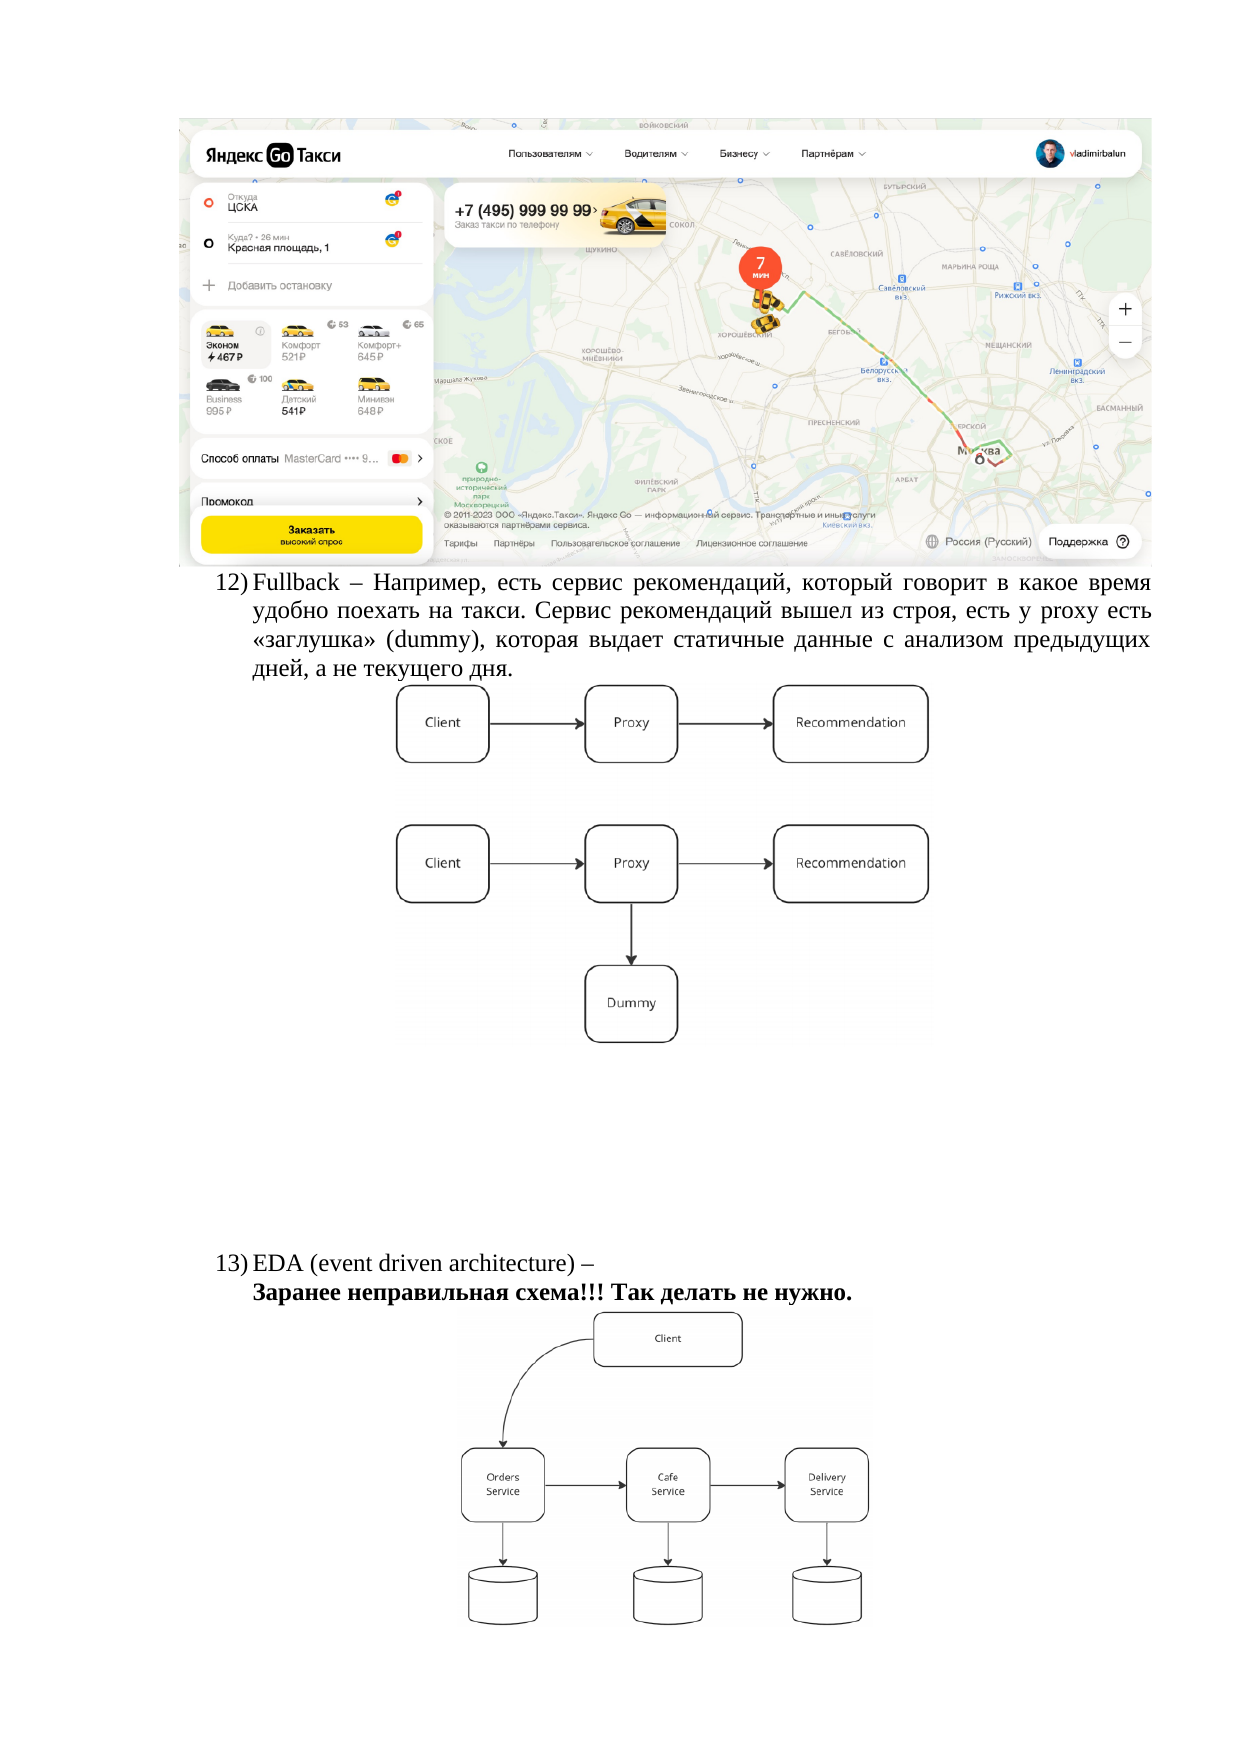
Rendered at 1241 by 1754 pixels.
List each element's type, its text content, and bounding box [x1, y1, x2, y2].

list EDA (event driven architecture) – [215, 1248, 1152, 1277]
picture [394, 681, 934, 1047]
list Заранее неправильная схема!!! Так делать не нужно. [252, 1277, 1152, 1306]
list Fullback – Например, есть сервис рекомендаций, который говорит в какое время удобно поехать на такси. Сервис рекомендаций вышел из строя, есть у proxy есть «заглушка» (dummy), которая выдает статичные данные с анализом предыдущих дней, а не текущего дня. [215, 567, 1152, 682]
picture [453, 1305, 876, 1630]
picture [177, 118, 1152, 567]
